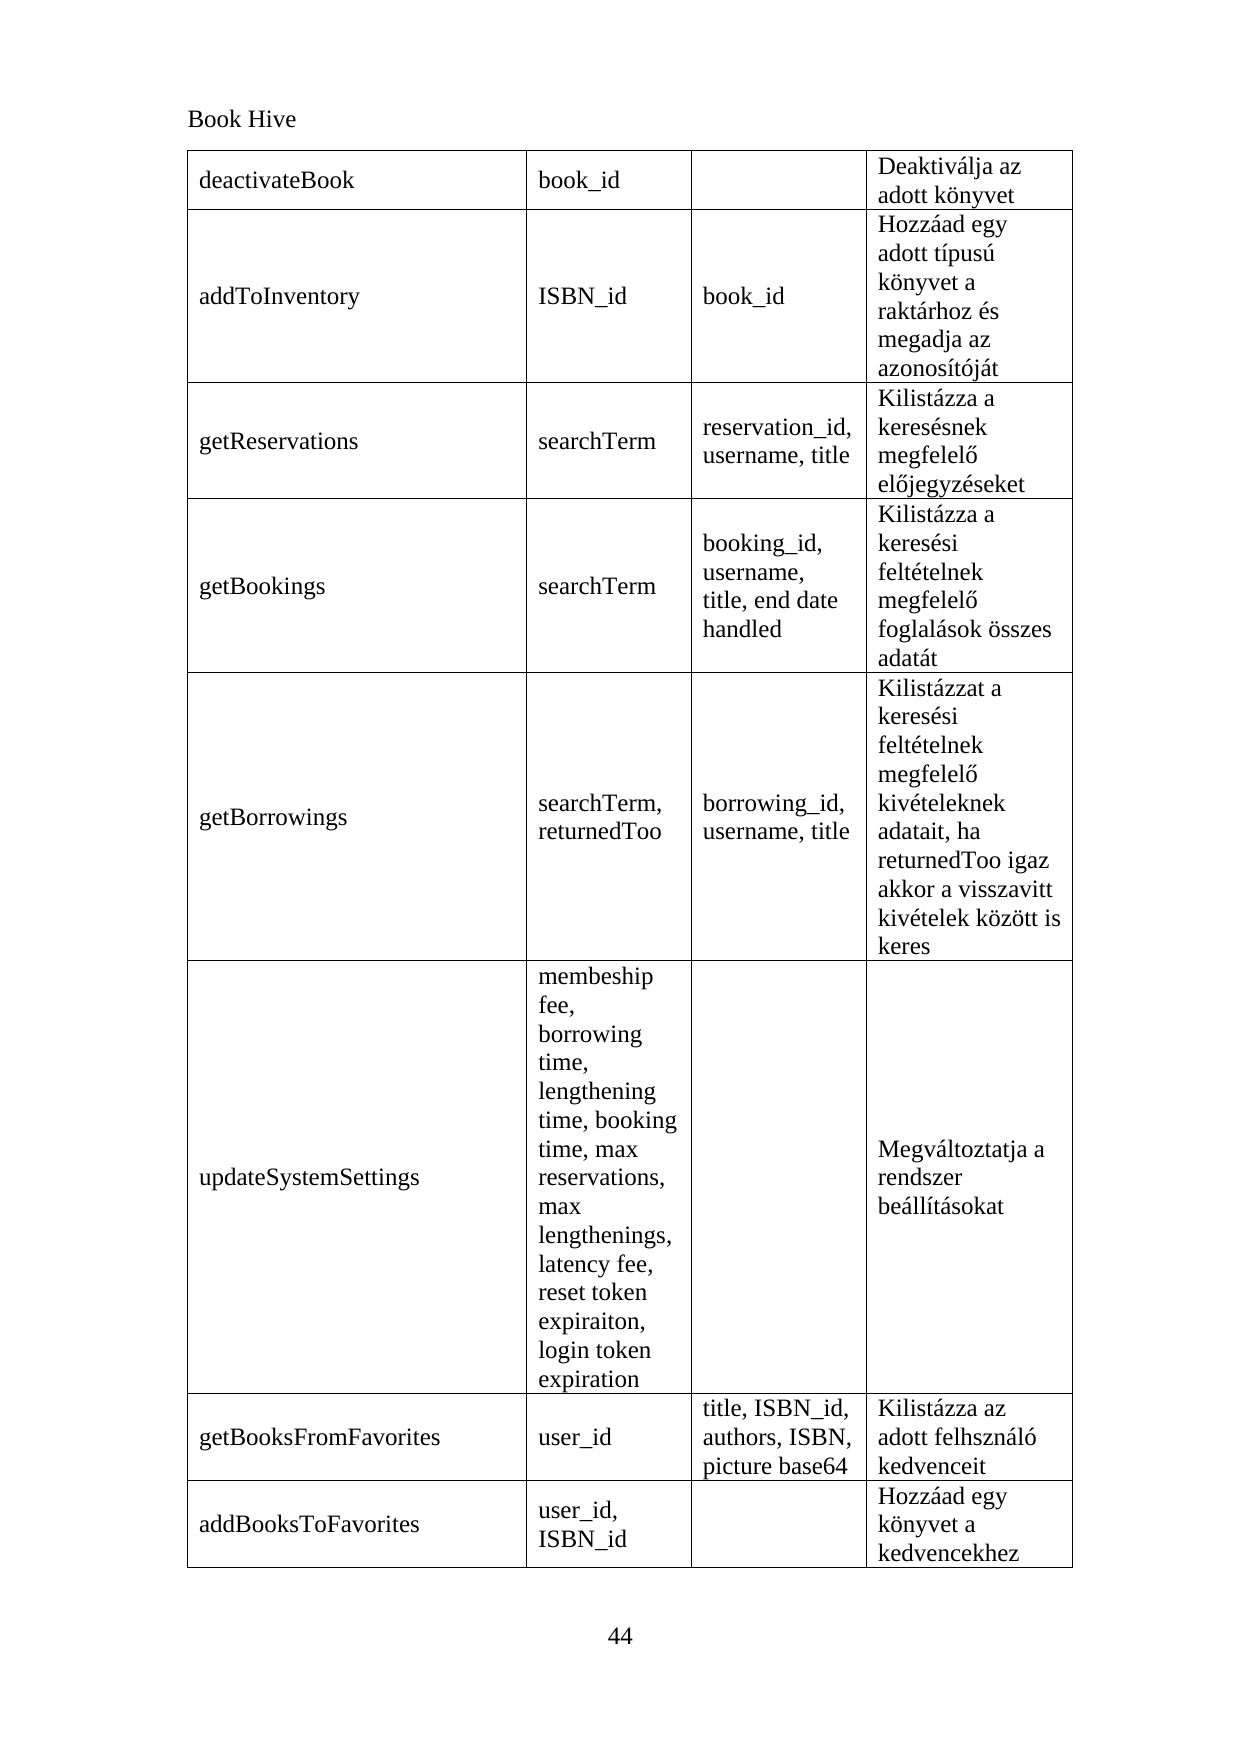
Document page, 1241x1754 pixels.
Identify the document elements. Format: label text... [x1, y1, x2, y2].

table_cell booking_id, username, title, end date handled [692, 499, 866, 672]
table_cell updateSystemSettings [188, 961, 526, 1392]
table_cell deactivateBook [188, 151, 526, 208]
table_cell user_id [527, 1394, 691, 1480]
table_cell book_id [692, 210, 866, 382]
table_cell getReservations [188, 383, 526, 498]
table_cell title, ISBN_id, authors, ISBN, picture base64 [692, 1394, 866, 1480]
table_cell Hozzáad egy adott típusú könyvet a raktárhoz és megadja az azonosítóját [867, 210, 1072, 382]
table_cell [692, 151, 866, 208]
table_cell reservation_id, username, title [692, 383, 866, 498]
table_cell Kilistázza a keresési feltételnek megfelelő foglalások összes adatát [867, 499, 1072, 672]
table_cell Hozzáad egy könyvet a kedvencekhez [867, 1481, 1072, 1567]
table_cell borrowing_id, username, title [692, 673, 866, 960]
table_cell user_id, ISBN_id [527, 1481, 691, 1567]
table_cell getBorrowings [188, 673, 526, 960]
table_cell Kilistázza az adott felhsználó kedvenceit [867, 1394, 1072, 1480]
table_cell ISBN_id [527, 210, 691, 382]
table_cell searchTerm [527, 499, 691, 672]
table_cell [692, 1481, 866, 1567]
table_cell Kilistázzat a keresési feltételnek megfelelő kivételeknek adatait, ha returnedToo igaz akkor a visszavitt kivételek között is keres [867, 673, 1072, 960]
table_cell searchTerm, returnedToo [527, 673, 691, 960]
table_cell book_id [527, 151, 691, 208]
table_cell getBookings [188, 499, 526, 672]
table_cell Deaktiválja az adott könyvet [867, 151, 1072, 208]
table_cell getBooksFromFavorites [188, 1394, 526, 1480]
table_cell addBooksToFavorites [188, 1481, 526, 1567]
table_cell Kilistázza a keresésnek megfelelő előjegyzéseket [867, 383, 1072, 498]
table_cell membeship fee, borrowing time, lengthening time, booking time, max reservations, max lengthenings, latency fee, reset token expiraiton, login token expiration [527, 961, 691, 1392]
table_cell searchTerm [527, 383, 691, 498]
table_cell [692, 961, 866, 1392]
table_cell addToInventory [188, 210, 526, 382]
table_cell Megváltoztatja a rendszer beállításokat [867, 961, 1072, 1392]
